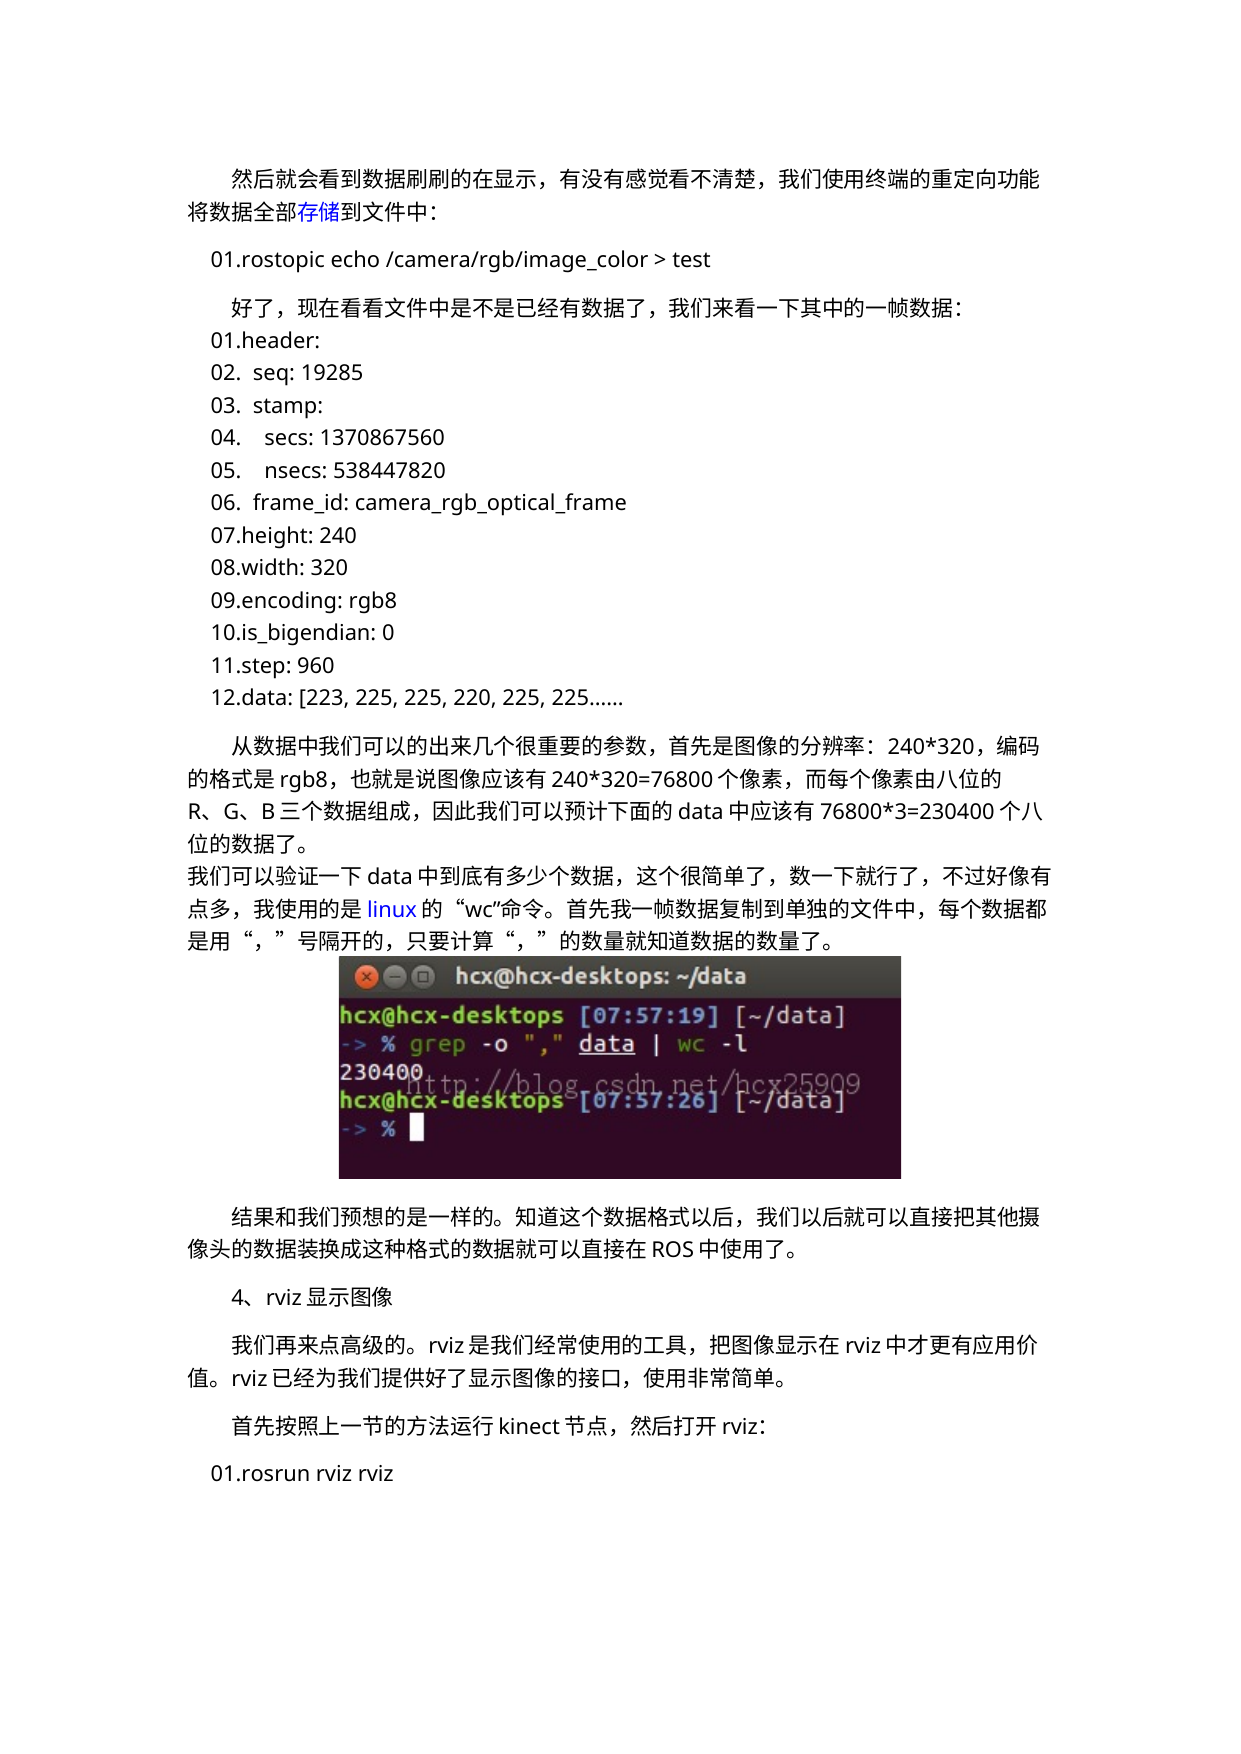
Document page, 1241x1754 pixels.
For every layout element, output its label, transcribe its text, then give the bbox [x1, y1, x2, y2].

text 01.rosrun rviz rviz [187, 1457, 1053, 1489]
text 首先按照上一节的方法运行kinect节点，然后打开rviz： [187, 1409, 1053, 1441]
text 我们再来点高级的。rviz是我们经常使用的工具，把图像显示在rviz中才更有应用价值。rviz已经为我们提供好了显示图像的接口，使用非常简单。 [187, 1328, 1053, 1393]
text 然后就会看到数据刷刷的在显示，有没有感觉看不清楚，我们使用终端的重定向功能将数据全部存储到文件中： [187, 162, 1053, 227]
text 结果和我们预想的是一样的。知道这个数据格式以后，我们以后就可以直接把其他摄像头的数据装换成这种格式的数据就可以直接在ROS中使用了。 [187, 1199, 1053, 1264]
picture [338, 956, 902, 1179]
text 好了，现在看看文件中是不是已经有数据了，我们来看一下其中的一帧数据： [187, 291, 1053, 323]
text 我们可以验证一下data中到底有多少个数据，这个很简单了，数一下就行了，不过好像有点多，我使用的是linux的“wc”命令。首先我一帧数据复制到单独的文件中，每个数据都是用“，”号隔开的，只要计算“，”的数量就知道数据的数量了。 [187, 859, 1053, 956]
text 从数据中我们可以的出来几个很重要的参数，首先是图像的分辨率：240*320，编码的格式是rgb8，也就是说图像应该有240*320=76800个像素，而每个像素由八位的R、G、B三个数据组成，因此我们可以预计下面的data中应该有76800*3=230400个八位的数据了。 [187, 729, 1053, 859]
text 01.rostopic echo /camera/rgb/image_color > test [187, 243, 1053, 275]
text 01.header: 02. seq: 19285 03. stamp: 04. secs: 1370867560 05. nsecs: 538447820 06. frame_id: camera_rgb_optical_frame 07.height: 240 08.width: 320 09.encoding: rgb8 10.is_bigendian: 0 11.step: 960 12.data: [223, 225, 225, 220, 225, 225…… [187, 323, 1053, 713]
text 4、rviz显示图像 [187, 1280, 1053, 1313]
